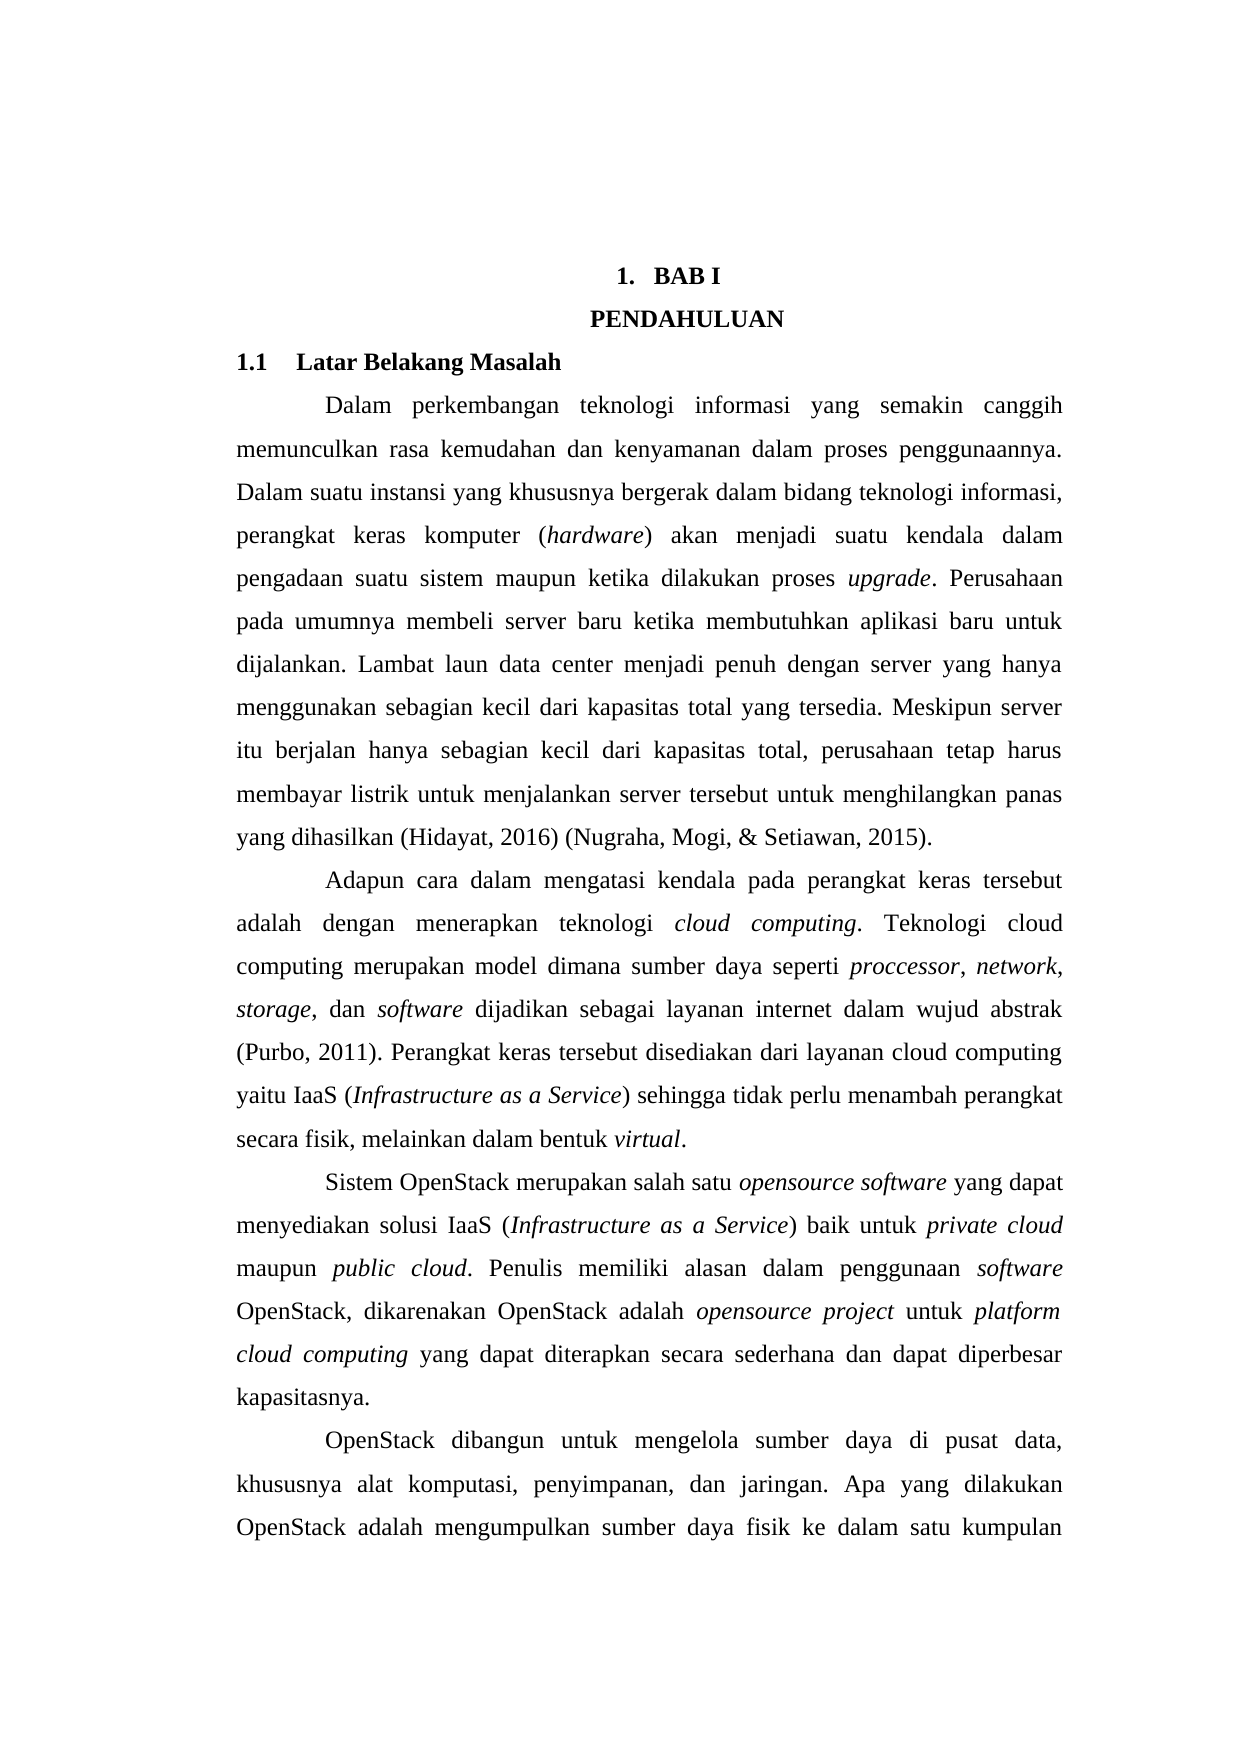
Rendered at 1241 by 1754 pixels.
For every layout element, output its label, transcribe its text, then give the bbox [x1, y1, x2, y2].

text Dalam perkembangan teknologi informasi yang semakin canggih memunculkan rasa kemudahan dan kenyamanan dalam proses penggunaannya. Dalam suatu instansi yang khususnya bergerak dalam bidang teknologi informasi, perangkat keras komputer (hardware) akan menjadi suatu kendala dalam pengadaan suatu sistem maupun ketika dilakukan proses upgrade. Perusahaan pada umumnya membeli server baru ketika membutuhkan aplikasi baru untuk dijalankan. Lambat laun data center menjadi penuh dengan server yang hanya menggunakan sebagian kecil dari kapasitas total yang tersedia. Meskipun server itu berjalan hanya sebagian kecil dari kapasitas total, perusahaan tetap harus membayar listrik untuk menjalankan server tersebut untuk menghilangkan panas yang dihasilkan . [236, 391, 1063, 851]
subtitle Latar Belakang Masalah [236, 347, 1063, 376]
subtitle BAB I PENDAHULUAN [274, 261, 1063, 333]
text Adapun cara dalam mengatasi kendala pada perangkat keras tersebut adalah dengan menerapkan teknologi cloud computing. Teknologi cloud computing merupakan model dimana sumber daya seperti proccessor, network, storage, dan software dijadikan sebagai layanan internet dalam wujud abstrak . Perangkat keras tersebut disediakan dari layanan cloud computing yaitu IaaS (Infrastructure as a Service) sehingga tidak perlu menambah perangkat secara fisik, melainkan dalam bentuk virtual. [236, 865, 1063, 1152]
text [236, 1426, 1063, 1541]
text Sistem OpenStack merupakan salah satu opensource software yang dapat menyediakan solusi IaaS (Infrastructure as a Service) baik untuk private cloud maupun public cloud. Penulis memiliki alasan dalam penggunaan software OpenStack, dikarenakan OpenStack adalah opensource project untuk platform cloud computing yang dapat diterapkan secara sederhana dan dapat diperbesar kapasitasnya. [236, 1167, 1063, 1411]
